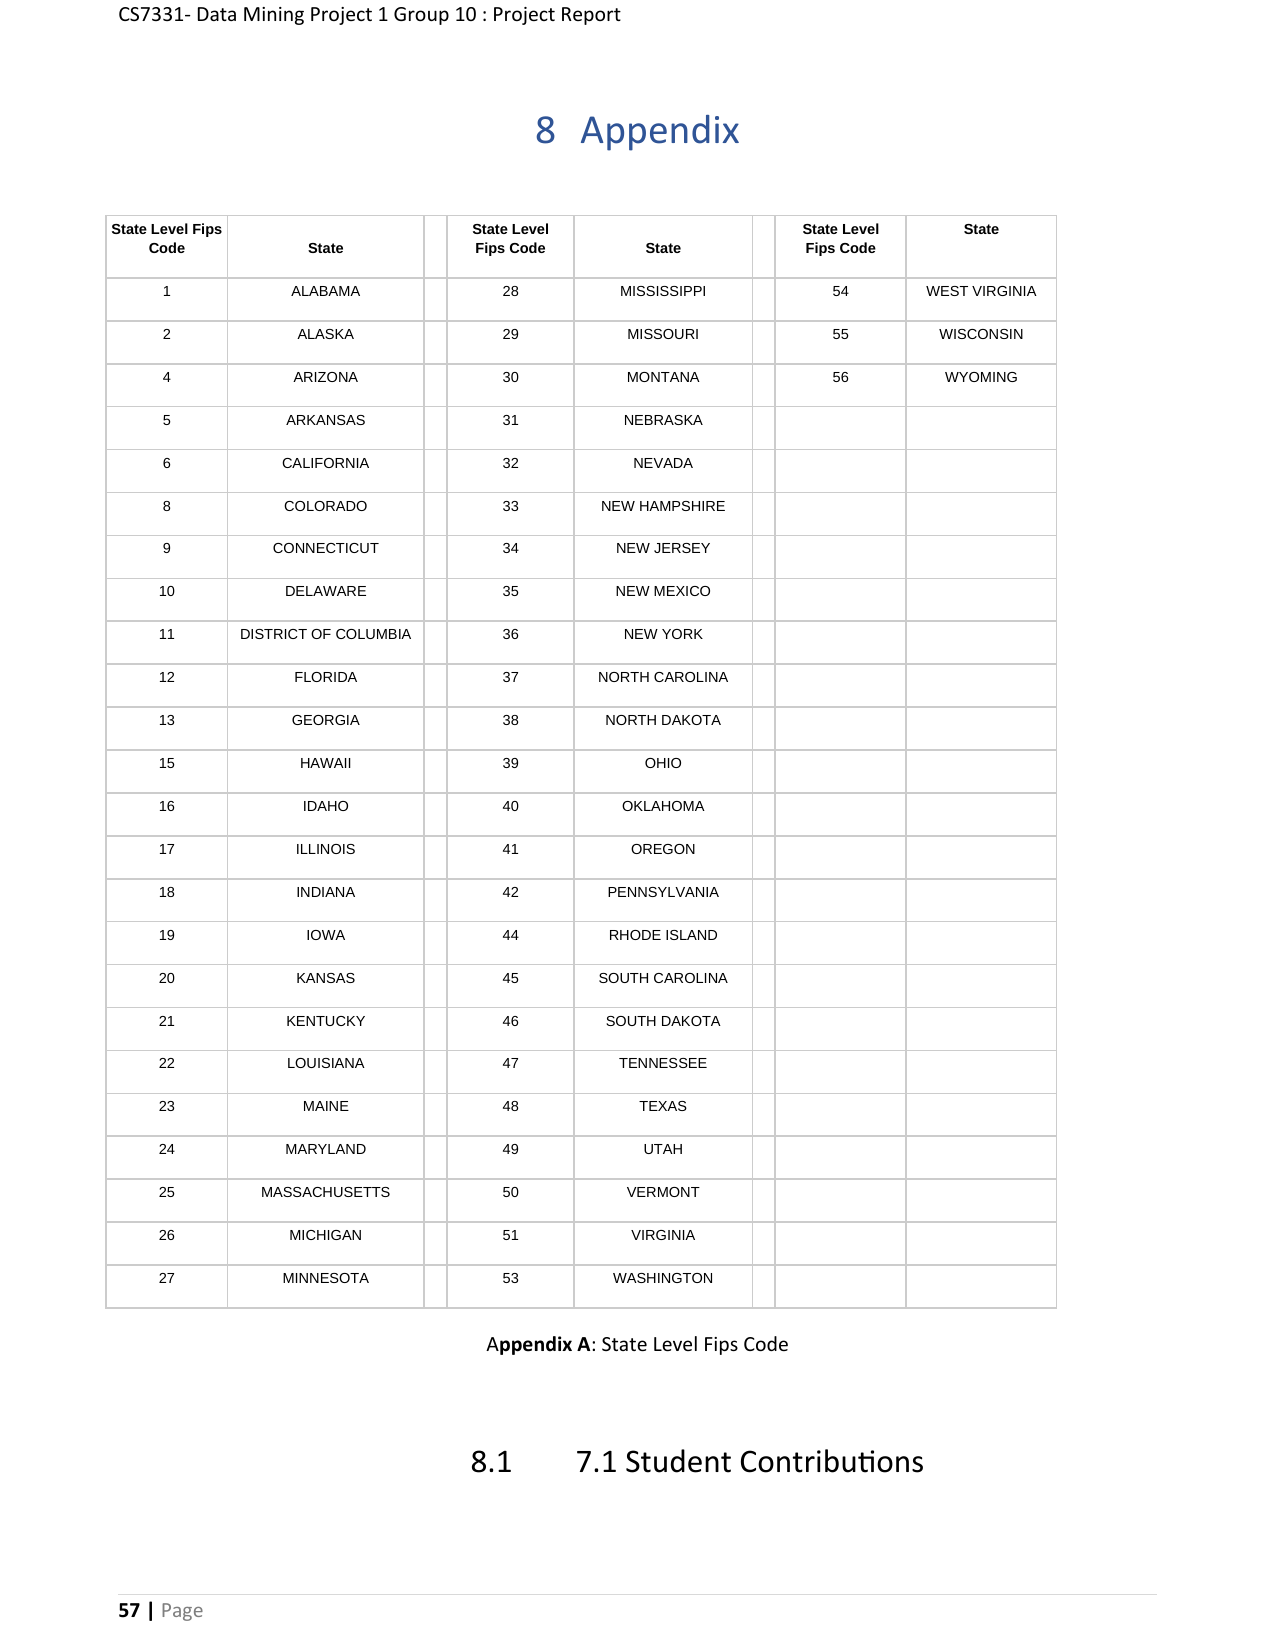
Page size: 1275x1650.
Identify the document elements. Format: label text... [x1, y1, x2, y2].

table_cell [907, 493, 1056, 534]
table_cell [425, 1051, 446, 1092]
table_cell [776, 880, 905, 921]
table_cell WYOMING [907, 365, 1056, 406]
table_cell [753, 708, 774, 749]
table_cell [776, 1051, 905, 1092]
table_cell 19 [107, 922, 227, 964]
table_header State [907, 216, 1056, 277]
table_cell [907, 708, 1056, 749]
table_cell [907, 1180, 1056, 1221]
table_header State [228, 216, 423, 277]
table_cell TEXAS [575, 1094, 752, 1135]
table_cell 51 [448, 1223, 573, 1264]
table_cell [753, 1137, 774, 1178]
table_cell [753, 922, 774, 964]
table_cell 22 [107, 1051, 227, 1092]
table_cell MONTANA [575, 365, 752, 406]
table_cell NEW HAMPSHIRE [575, 493, 752, 534]
table_cell OKLAHOMA [575, 794, 752, 835]
table_cell 47 [448, 1051, 573, 1092]
table_cell [753, 622, 774, 663]
table_cell 36 [448, 622, 573, 663]
table_cell 40 [448, 794, 573, 835]
table_cell 44 [448, 922, 573, 964]
table_cell [425, 1008, 446, 1049]
table_cell [425, 880, 446, 921]
table_cell [425, 751, 446, 792]
table_cell [753, 450, 774, 492]
table_cell MINNESOTA [228, 1266, 423, 1307]
table_cell CONNECTICUT [228, 536, 423, 577]
table_cell CALIFORNIA [228, 450, 423, 492]
table_cell [753, 1094, 774, 1135]
table_cell [753, 1180, 774, 1221]
table_cell IDAHO [228, 794, 423, 835]
table_cell 12 [107, 665, 227, 706]
table_cell 53 [448, 1266, 573, 1307]
table_cell 32 [448, 450, 573, 492]
table_cell 37 [448, 665, 573, 706]
table_cell UTAH [575, 1137, 752, 1178]
table_cell GEORGIA [228, 708, 423, 749]
table_cell 35 [448, 579, 573, 620]
table_cell OHIO [575, 751, 752, 792]
table_header State [575, 216, 752, 277]
table_cell [776, 1137, 905, 1178]
table_cell [776, 579, 905, 620]
table_cell WASHINGTON [575, 1266, 752, 1307]
table_cell VIRGINIA [575, 1223, 752, 1264]
table_header State Level Fips Code [107, 216, 227, 277]
table_cell [753, 579, 774, 620]
table_cell ALASKA [228, 322, 423, 363]
table_cell [907, 1223, 1056, 1264]
table_cell OREGON [575, 837, 752, 878]
table_cell [776, 794, 905, 835]
table_cell 24 [107, 1137, 227, 1178]
table_cell MISSOURI [575, 322, 752, 363]
table_header State Level Fips Code [448, 216, 573, 277]
table_cell [907, 665, 1056, 706]
table_cell FLORIDA [228, 665, 423, 706]
table_cell [753, 751, 774, 792]
table_header [753, 216, 774, 277]
table_cell [776, 665, 905, 706]
table_cell ARKANSAS [228, 407, 423, 449]
table_cell [907, 1137, 1056, 1178]
table_cell ALABAMA [228, 279, 423, 320]
table_cell [425, 665, 446, 706]
table_cell [907, 1051, 1056, 1092]
table_cell PENNSYLVANIA [575, 880, 752, 921]
table_cell 16 [107, 794, 227, 835]
table_cell NORTH CAROLINA [575, 665, 752, 706]
table_cell [753, 536, 774, 577]
table_cell 18 [107, 880, 227, 921]
table_cell 55 [776, 322, 905, 363]
table_cell 30 [448, 365, 573, 406]
table_cell 1 [107, 279, 227, 320]
table_cell [425, 794, 446, 835]
table_cell 48 [448, 1094, 573, 1135]
table_cell 54 [776, 279, 905, 320]
table_cell DELAWARE [228, 579, 423, 620]
table_cell [907, 965, 1056, 1007]
table_cell WISCONSIN [907, 322, 1056, 363]
table_cell 13 [107, 708, 227, 749]
table_cell [907, 407, 1056, 449]
table_cell [753, 794, 774, 835]
table_cell ILLINOIS [228, 837, 423, 878]
table_cell 29 [448, 322, 573, 363]
table_cell [753, 1008, 774, 1049]
table_cell [907, 751, 1056, 792]
table_cell WEST VIRGINIA [907, 279, 1056, 320]
table_cell 28 [448, 279, 573, 320]
table_cell [907, 794, 1056, 835]
table_cell [907, 536, 1056, 577]
table_cell [425, 279, 446, 320]
table_cell 49 [448, 1137, 573, 1178]
table_cell 4 [107, 365, 227, 406]
table_cell [425, 1223, 446, 1264]
table_cell [776, 536, 905, 577]
table_cell HAWAII [228, 751, 423, 792]
table_cell [776, 708, 905, 749]
table_cell [425, 579, 446, 620]
table_cell [753, 493, 774, 534]
table_cell 5 [107, 407, 227, 449]
table_cell 26 [107, 1223, 227, 1264]
table_cell 20 [107, 965, 227, 1007]
table_cell [753, 1051, 774, 1092]
table_cell 33 [448, 493, 573, 534]
table_cell MISSISSIPPI [575, 279, 752, 320]
table_cell ARIZONA [228, 365, 423, 406]
table_cell MASSACHUSETTS [228, 1180, 423, 1221]
table_cell 21 [107, 1008, 227, 1049]
table_cell IOWA [228, 922, 423, 964]
table_cell [907, 922, 1056, 964]
table_cell MARYLAND [228, 1137, 423, 1178]
table_cell COLORADO [228, 493, 423, 534]
table_cell [425, 365, 446, 406]
table_cell [776, 1223, 905, 1264]
table_cell 2 [107, 322, 227, 363]
table_cell [425, 708, 446, 749]
table_cell 45 [448, 965, 573, 1007]
table_cell 11 [107, 622, 227, 663]
table_cell NEVADA [575, 450, 752, 492]
table_cell [776, 965, 905, 1007]
table_cell 27 [107, 1266, 227, 1307]
text Appendix A: State Level Fips Code [118, 215, 1157, 1357]
table_cell [753, 880, 774, 921]
table_cell 15 [107, 751, 227, 792]
table_cell [776, 1266, 905, 1307]
table_cell [425, 493, 446, 534]
table_cell 9 [107, 536, 227, 577]
table_cell SOUTH DAKOTA [575, 1008, 752, 1049]
table_cell [776, 450, 905, 492]
table_cell SOUTH CAROLINA [575, 965, 752, 1007]
table_cell 42 [448, 880, 573, 921]
table_cell [753, 279, 774, 320]
table_cell [776, 407, 905, 449]
table_cell 6 [107, 450, 227, 492]
table_cell 25 [107, 1180, 227, 1221]
table_cell [907, 1094, 1056, 1135]
table_cell [753, 665, 774, 706]
table_cell [907, 880, 1056, 921]
table_cell [425, 1180, 446, 1221]
table_cell [907, 622, 1056, 663]
table_cell 56 [776, 365, 905, 406]
table_cell [907, 837, 1056, 878]
table_header State Level Fips Code [776, 216, 905, 277]
table_cell MAINE [228, 1094, 423, 1135]
table_cell [753, 407, 774, 449]
table_cell 23 [107, 1094, 227, 1135]
table_cell 17 [107, 837, 227, 878]
table_cell INDIANA [228, 880, 423, 921]
table_cell [753, 1266, 774, 1307]
table_cell TENNESSEE [575, 1051, 752, 1092]
table_cell NEW YORK [575, 622, 752, 663]
table_cell KENTUCKY [228, 1008, 423, 1049]
table_cell [776, 922, 905, 964]
table_cell [907, 450, 1056, 492]
table_cell [425, 450, 446, 492]
table_cell [776, 751, 905, 792]
table_cell 34 [448, 536, 573, 577]
table_cell [776, 622, 905, 663]
table_cell KANSAS [228, 965, 423, 1007]
table_cell [776, 493, 905, 534]
table_cell [425, 1137, 446, 1178]
table_cell [753, 837, 774, 878]
table_cell 10 [107, 579, 227, 620]
table_cell NEBRASKA [575, 407, 752, 449]
table_cell [425, 965, 446, 1007]
table_cell [907, 1266, 1056, 1307]
table_cell [753, 322, 774, 363]
table_cell [425, 322, 446, 363]
subtitle 7.1 Student Contributions [178, 1440, 1157, 1481]
table_cell 38 [448, 708, 573, 749]
table_cell MICHIGAN [228, 1223, 423, 1264]
table_cell 41 [448, 837, 573, 878]
table_cell [425, 407, 446, 449]
table_cell [753, 1223, 774, 1264]
table_cell 39 [448, 751, 573, 792]
table_cell 50 [448, 1180, 573, 1221]
table_cell NORTH DAKOTA [575, 708, 752, 749]
table_cell NEW JERSEY [575, 536, 752, 577]
table_cell 8 [107, 493, 227, 534]
table_cell [776, 1094, 905, 1135]
table_cell [776, 837, 905, 878]
table_cell [907, 1008, 1056, 1049]
table_cell [425, 622, 446, 663]
table_cell [425, 1266, 446, 1307]
table_cell 46 [448, 1008, 573, 1049]
table_cell [776, 1180, 905, 1221]
table_cell [425, 837, 446, 878]
table_cell RHODE ISLAND [575, 922, 752, 964]
table_cell [776, 1008, 905, 1049]
table_cell [907, 579, 1056, 620]
table_cell NEW MEXICO [575, 579, 752, 620]
table_cell [425, 1094, 446, 1135]
table_header [425, 216, 446, 277]
table_cell DISTRICT OF COLUMBIA [228, 622, 423, 663]
table_cell [753, 365, 774, 406]
table_cell LOUISIANA [228, 1051, 423, 1092]
table_cell [425, 536, 446, 577]
subtitle Appendix [118, 103, 1157, 154]
table_cell 31 [448, 407, 573, 449]
table_cell VERMONT [575, 1180, 752, 1221]
table_cell [753, 965, 774, 1007]
table_cell [425, 922, 446, 964]
